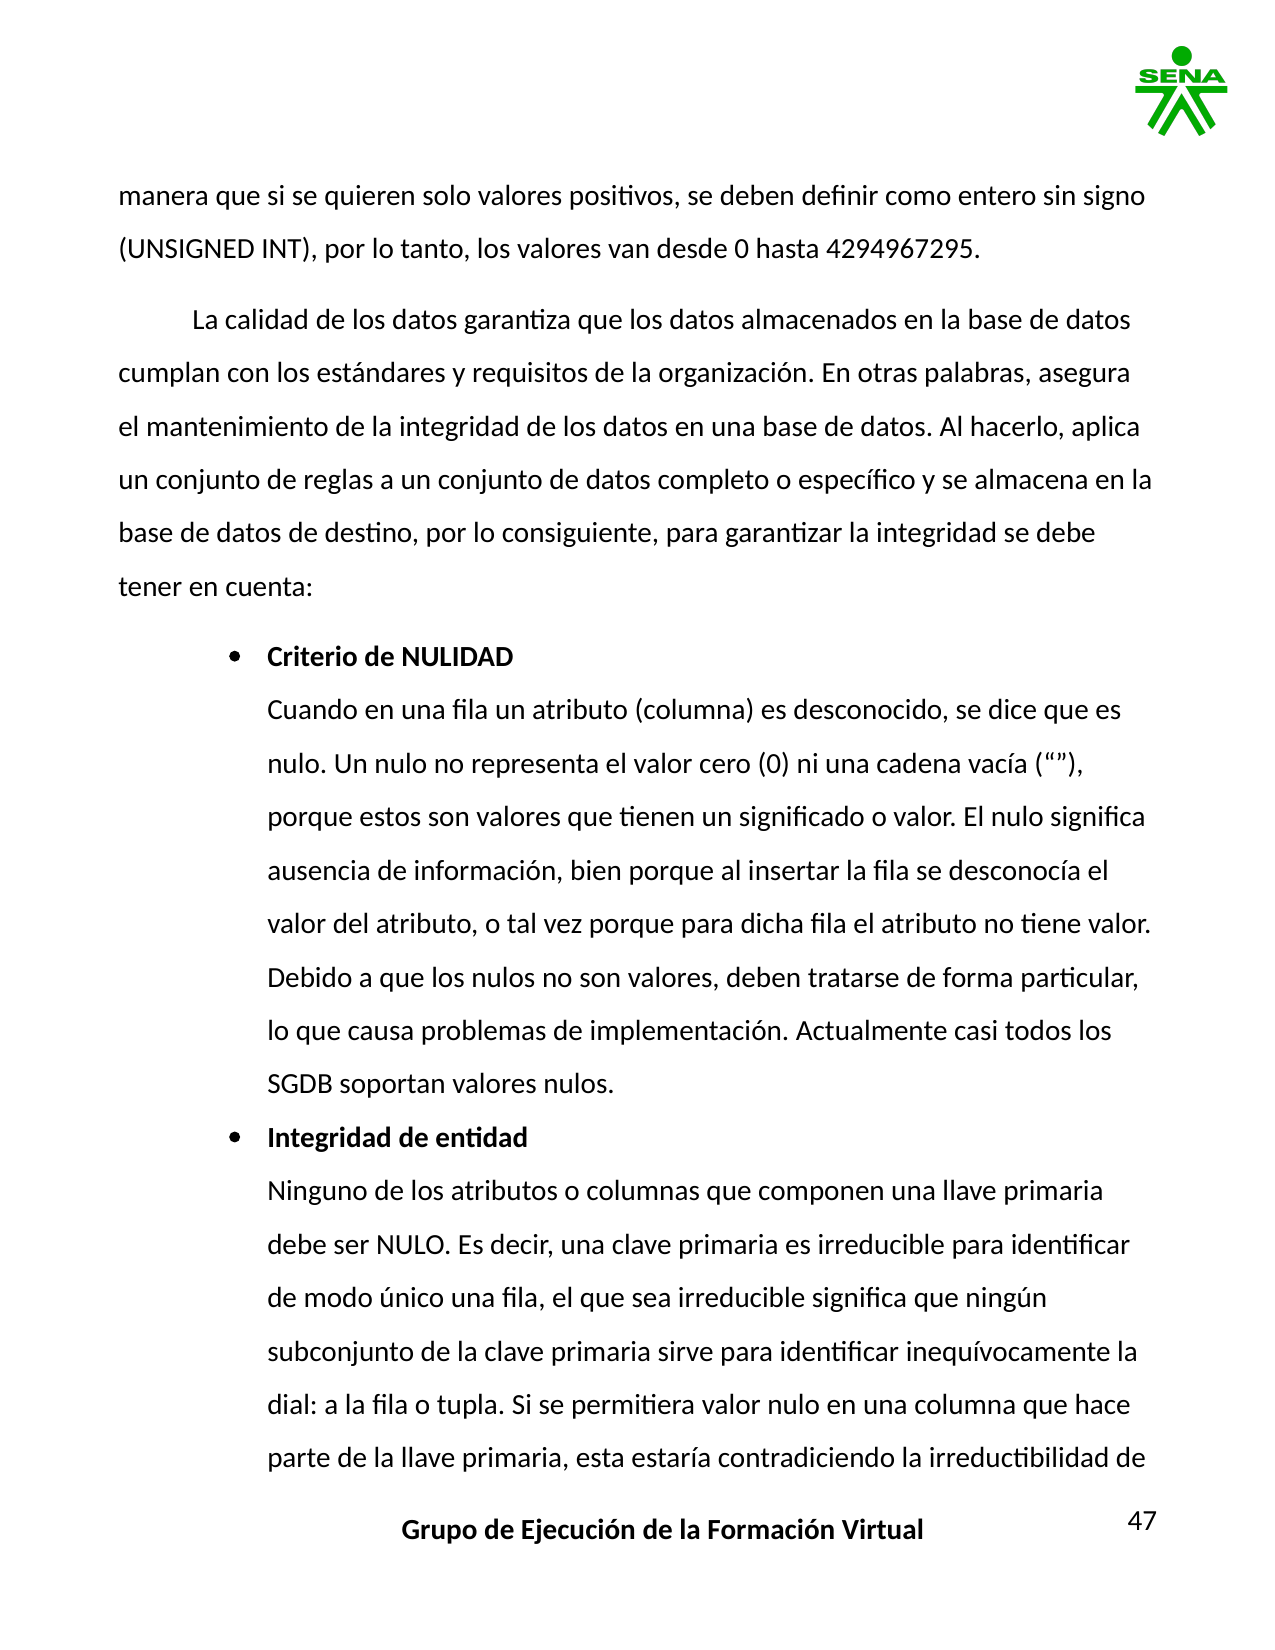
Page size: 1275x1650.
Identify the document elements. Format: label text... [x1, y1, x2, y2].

text La calidad de los datos garantiza que los datos almacenados en la base de datos cumplan con los estándares y requisitos de la organización. En otras palabras, asegura el mantenimiento de la integridad de los datos en una base de datos. Al hacerlo, aplica un conjunto de reglas a un conjunto de datos completo o específico y se almacena en la base de datos de destino, por lo consiguiente, para garantizar la integridad se debe tener en cuenta: [118, 301, 1157, 603]
list Criterio de NULIDAD [229, 638, 1157, 674]
list Cuando en una fila un atributo (columna) es desconocido, se dice que es nulo. Un nulo no representa el valor cero (0) ni una cadena vacía (“”), porque estos son valores que tienen un significado o valor. El nulo significa ausencia de información, bien porque al insertar la fila se desconocía el valor del atributo, o tal vez porque para dicha fila el atributo no tiene valor. Debido a que los nulos no son valores, deben tratarse de forma particular, lo que causa problemas de implementación. Actualmente casi todos los SGDB soportan valores nulos. [267, 691, 1157, 1101]
list Integridad de entidad [229, 1119, 1157, 1154]
picture [1135, 46, 1228, 136]
